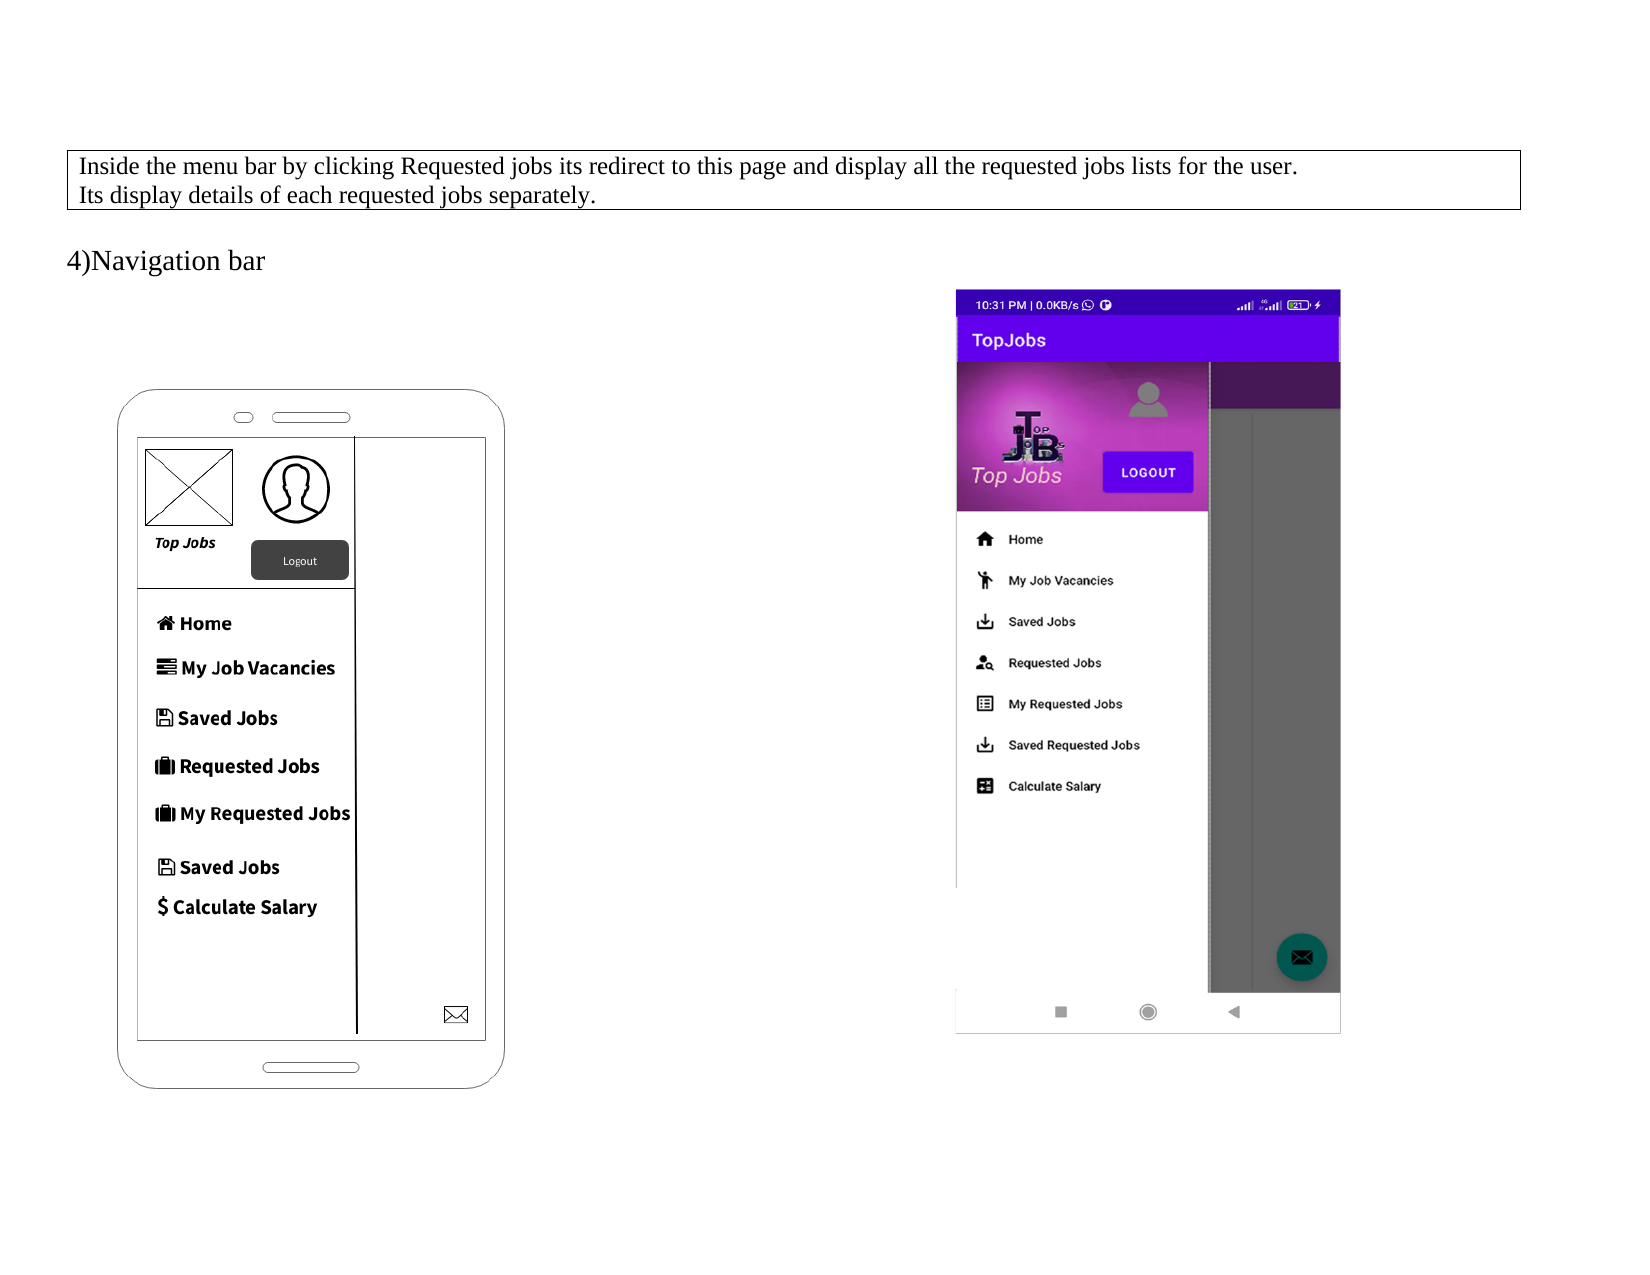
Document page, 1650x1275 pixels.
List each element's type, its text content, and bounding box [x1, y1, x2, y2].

text 4)Navigation bar [67, 243, 1537, 277]
picture [83, 379, 598, 1184]
table_header Inside the menu bar by clicking Requested jobs its redirect to this page and display all the requested jobs lists for the user. Its display details of each requested jobs separately. [68, 151, 1520, 208]
picture [944, 279, 1346, 1037]
